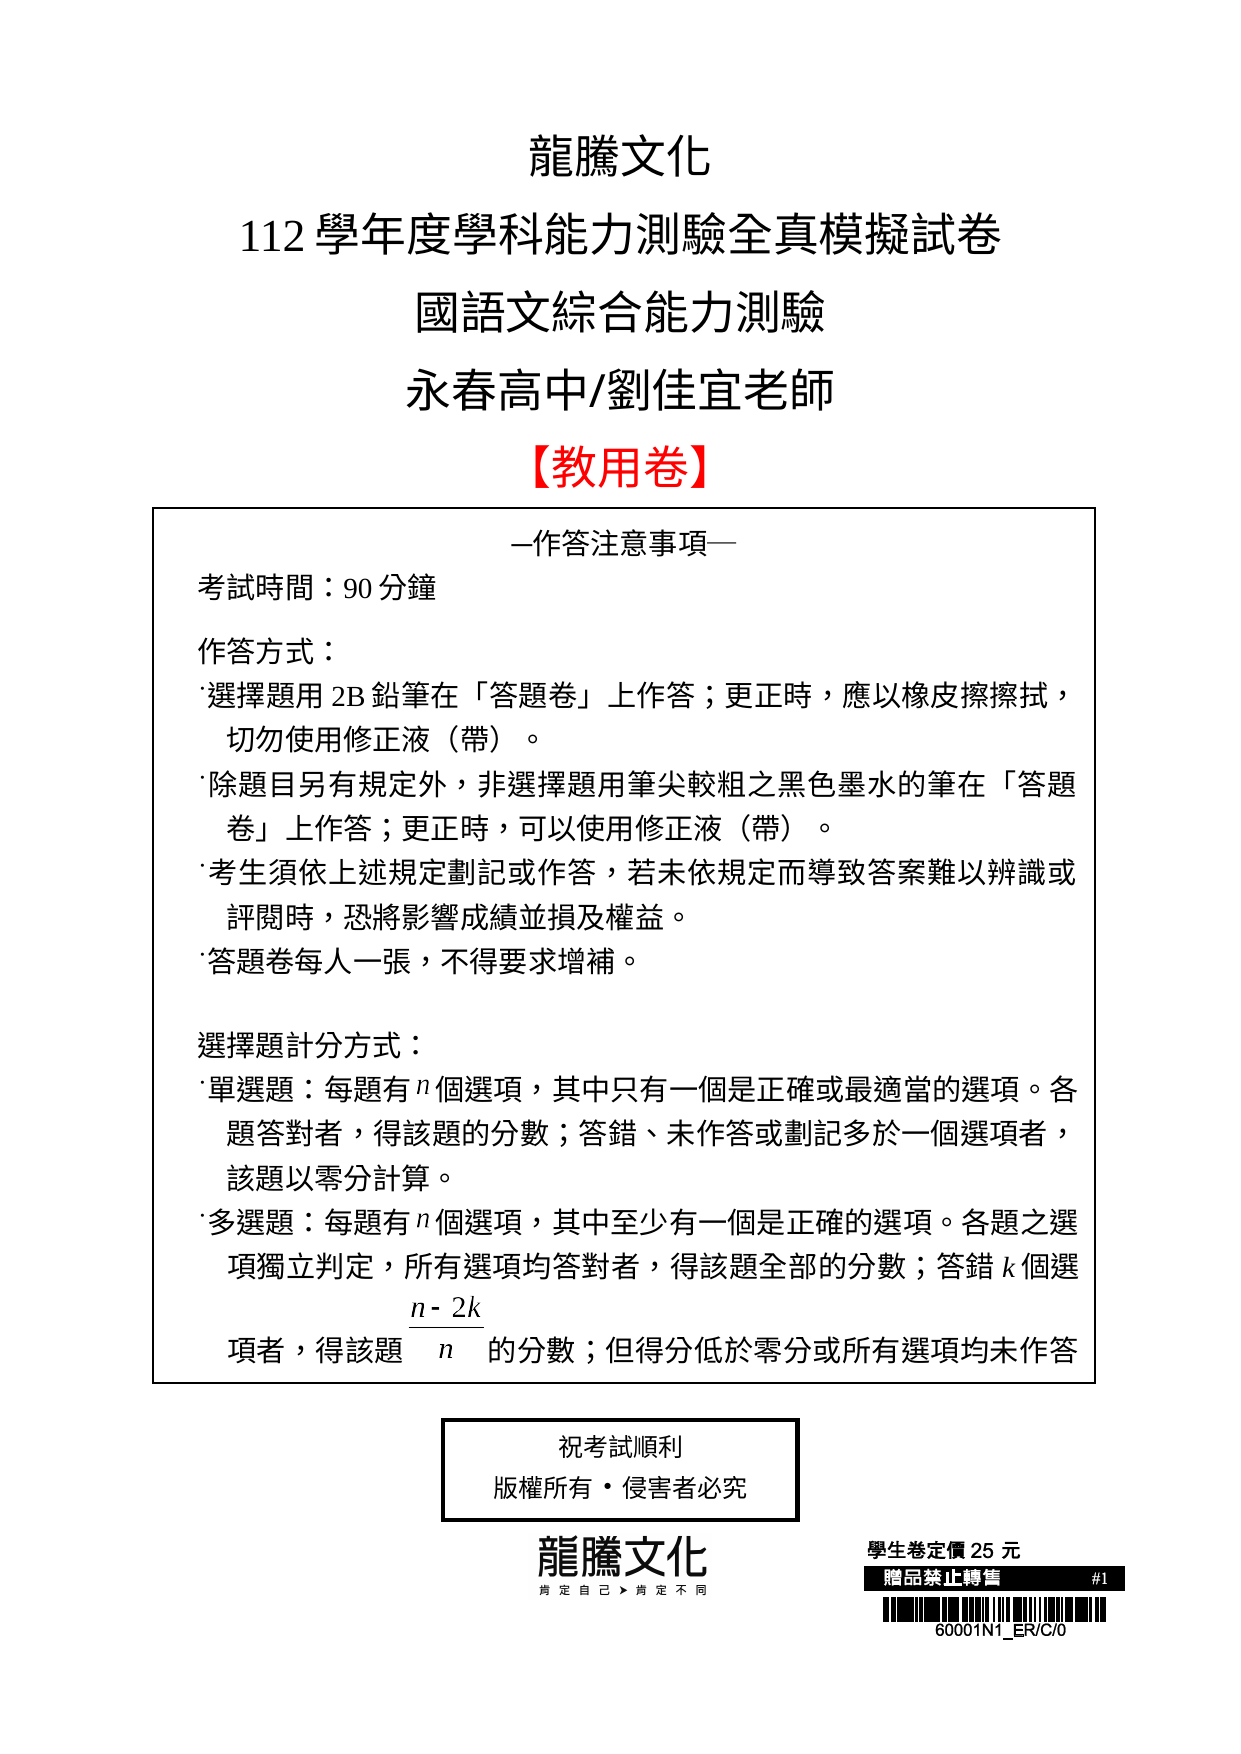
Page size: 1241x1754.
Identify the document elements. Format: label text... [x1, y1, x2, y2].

text 【教用卷】 [118, 426, 1122, 504]
text 永春高中/劉佳宜老師 [118, 348, 1122, 426]
text 龍騰文化 [118, 115, 1122, 193]
picture [528, 1533, 712, 1600]
text 112學年度學科能力測驗全真模擬試卷 國語文綜合能力測驗 [118, 193, 1122, 348]
